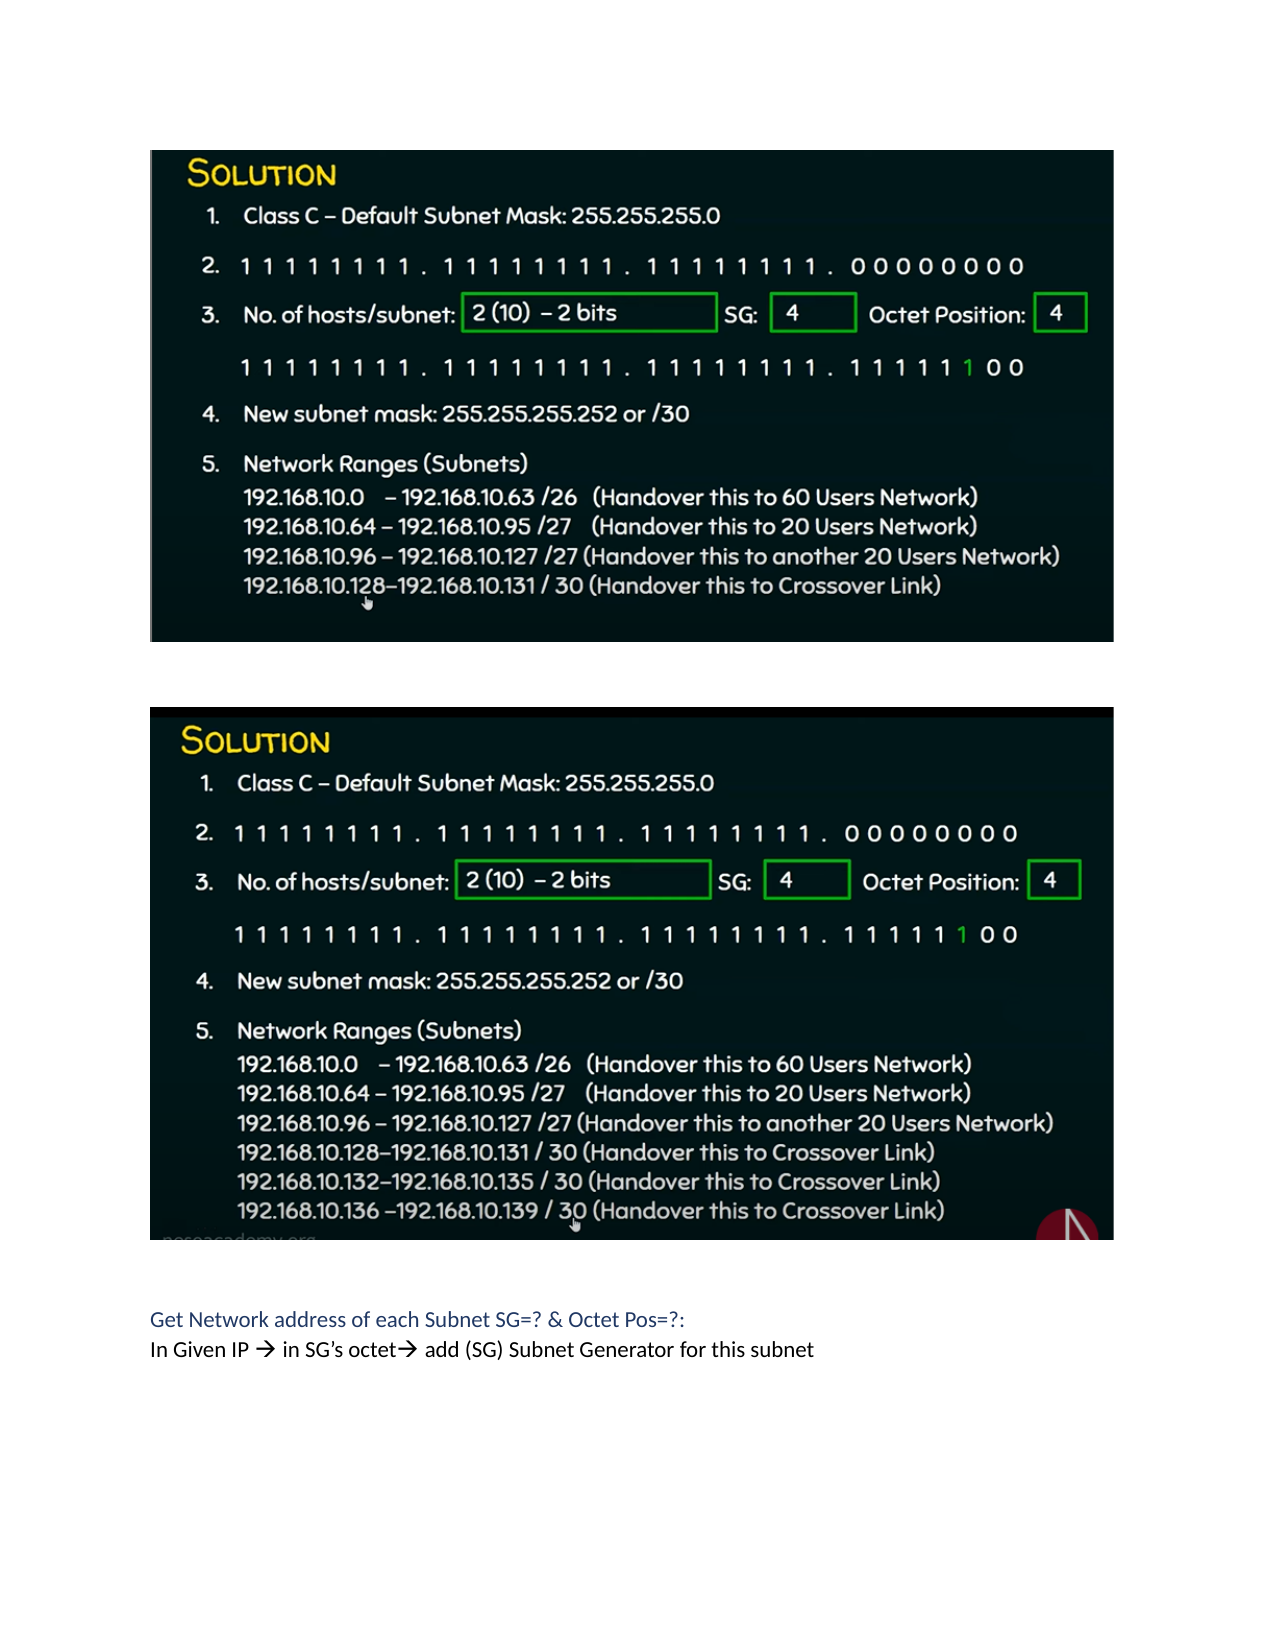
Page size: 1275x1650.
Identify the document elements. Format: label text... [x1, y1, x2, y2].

subtitle Get Network address of each Subnet SG=? & Octet Pos=?: [150, 1305, 1125, 1333]
picture [150, 150, 1114, 642]
picture [150, 707, 1114, 1240]
text In Given IP in SG’s octet add (SG) Subnet Generator for this subnet [150, 1336, 1125, 1364]
